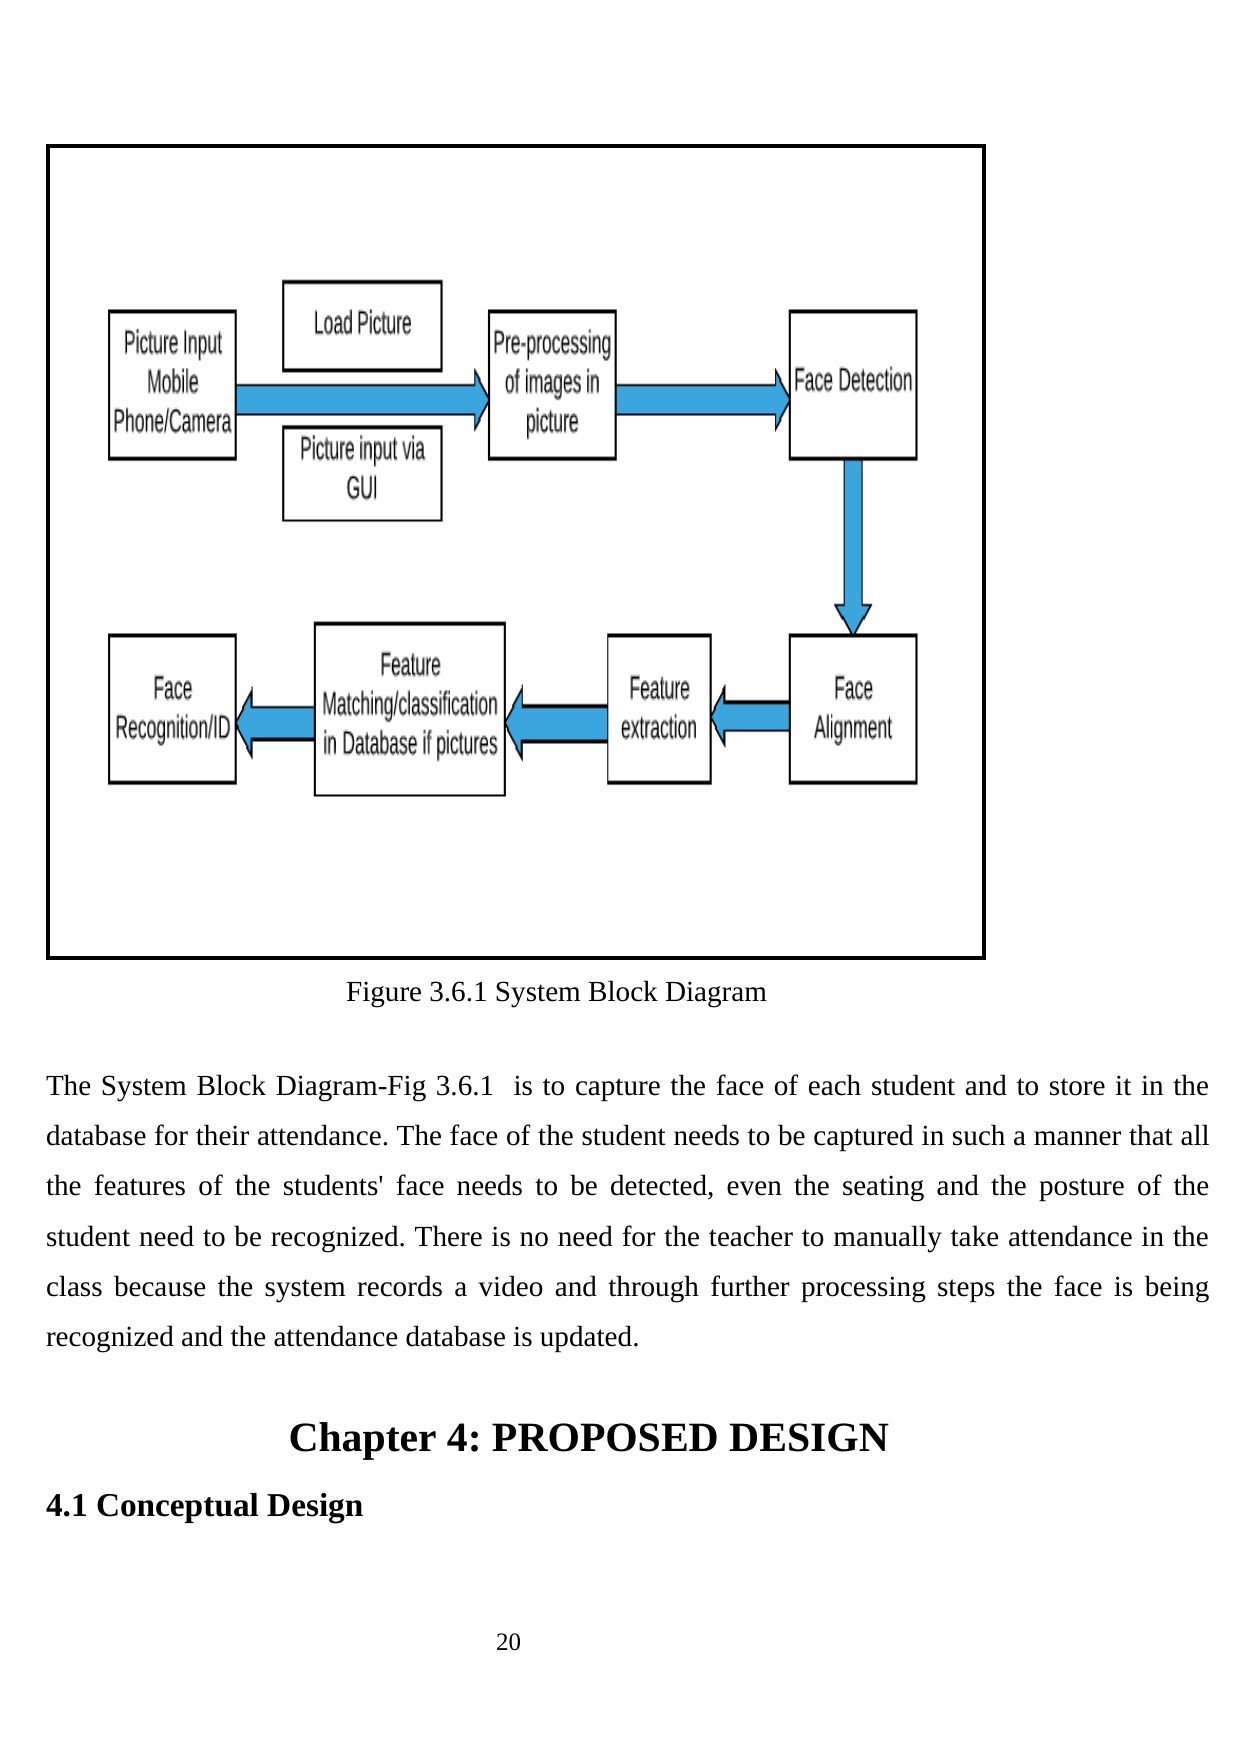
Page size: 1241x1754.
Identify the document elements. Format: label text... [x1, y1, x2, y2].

text 4.1 Conceptual Design [46, 1485, 1211, 1523]
text Chapter 4: PROPOSED DESIGN [46, 1413, 1211, 1461]
picture [50, 148, 982, 956]
text The System Block Diagram-Fig 3.6.1 is to capture the face of each student and to store it in the database for their attendance. The face of the student needs to be captured in such a manner that all the features of the students' face needs to be detected, even the seating and the posture of the student need to be recognized. There is no need for the teacher to manually take attendance in the class because the system records a video and through further processing steps the face is being recognized and the attendance database is updated. [46, 1068, 1211, 1353]
text Figure 3.6.1 System Block Diagram [46, 974, 1211, 1008]
